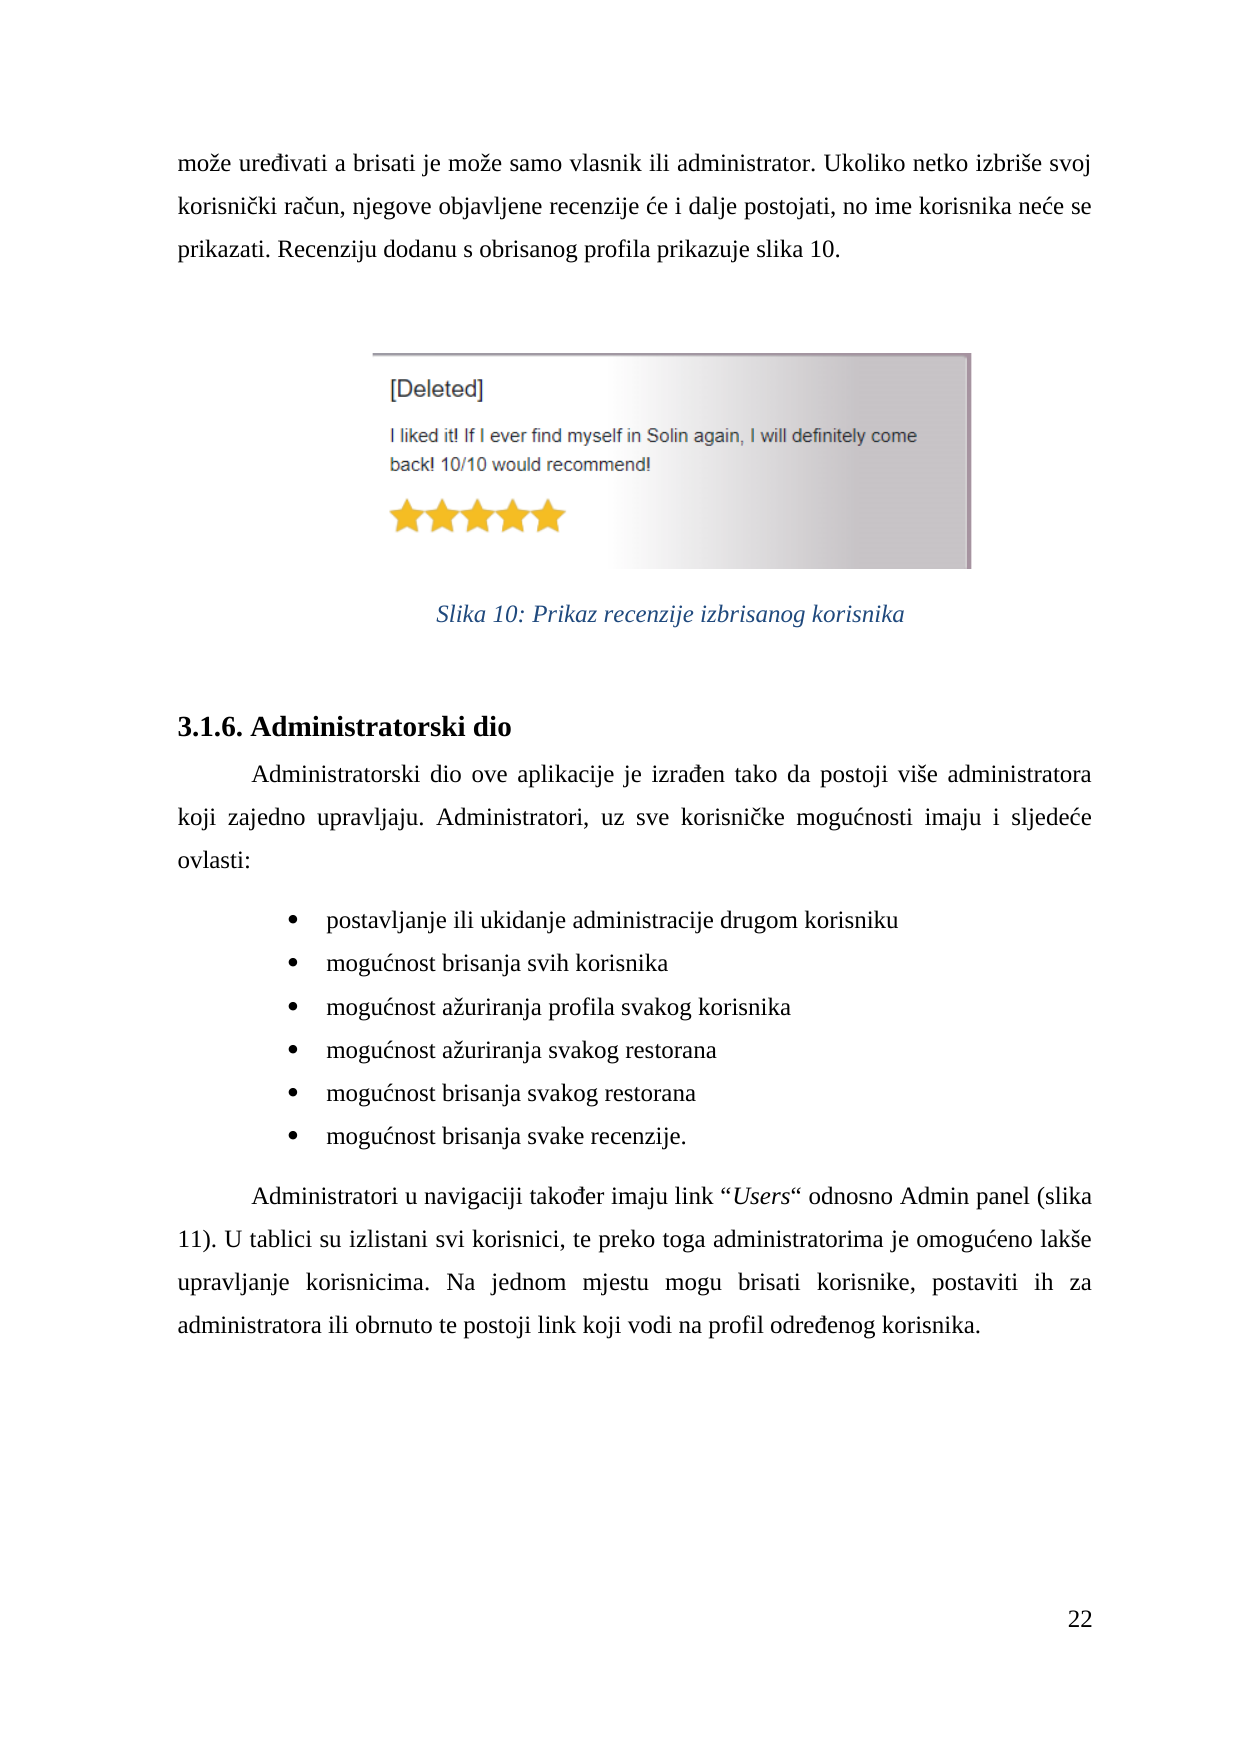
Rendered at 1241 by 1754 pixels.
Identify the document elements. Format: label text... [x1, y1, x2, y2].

picture [372, 353, 972, 569]
text Administratori u navigaciji također imaju link “Users“ odnosno Admin panel (slika 11). U tablici su izlistani svi korisnici, te preko toga administratorima je omogućeno lakše upravljanje korisnicima. Na jednom mjestu mogu brisati korisnike, postaviti ih za administratora ili obrnuto te postoji link koji vodi na profil određenog korisnika. [177, 1181, 1092, 1339]
subtitle 3.1.6. Administratorski dio [177, 709, 1092, 742]
text Administratorski dio ove aplikacije je izrađen tako da postoji više administratora koji zajedno upravljaju. Administratori, uz sve korisničke mogućnosti imaju i sljedeće ovlasti: [177, 759, 1092, 874]
text Slika 10: Prikaz recenzije izbrisanog korisnika [177, 599, 1092, 628]
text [177, 148, 1092, 263]
list mogućnost brisanja svih korisnika [288, 948, 1092, 977]
list postavljanje ili ukidanje administracije drugom korisniku [288, 905, 1092, 934]
list mogućnost brisanja svake recenzije. [288, 1121, 1092, 1150]
list mogućnost ažuriranja svakog restorana [288, 1035, 1092, 1063]
list mogućnost ažuriranja profila svakog korisnika [288, 992, 1092, 1020]
list mogućnost brisanja svakog restorana [288, 1078, 1092, 1107]
